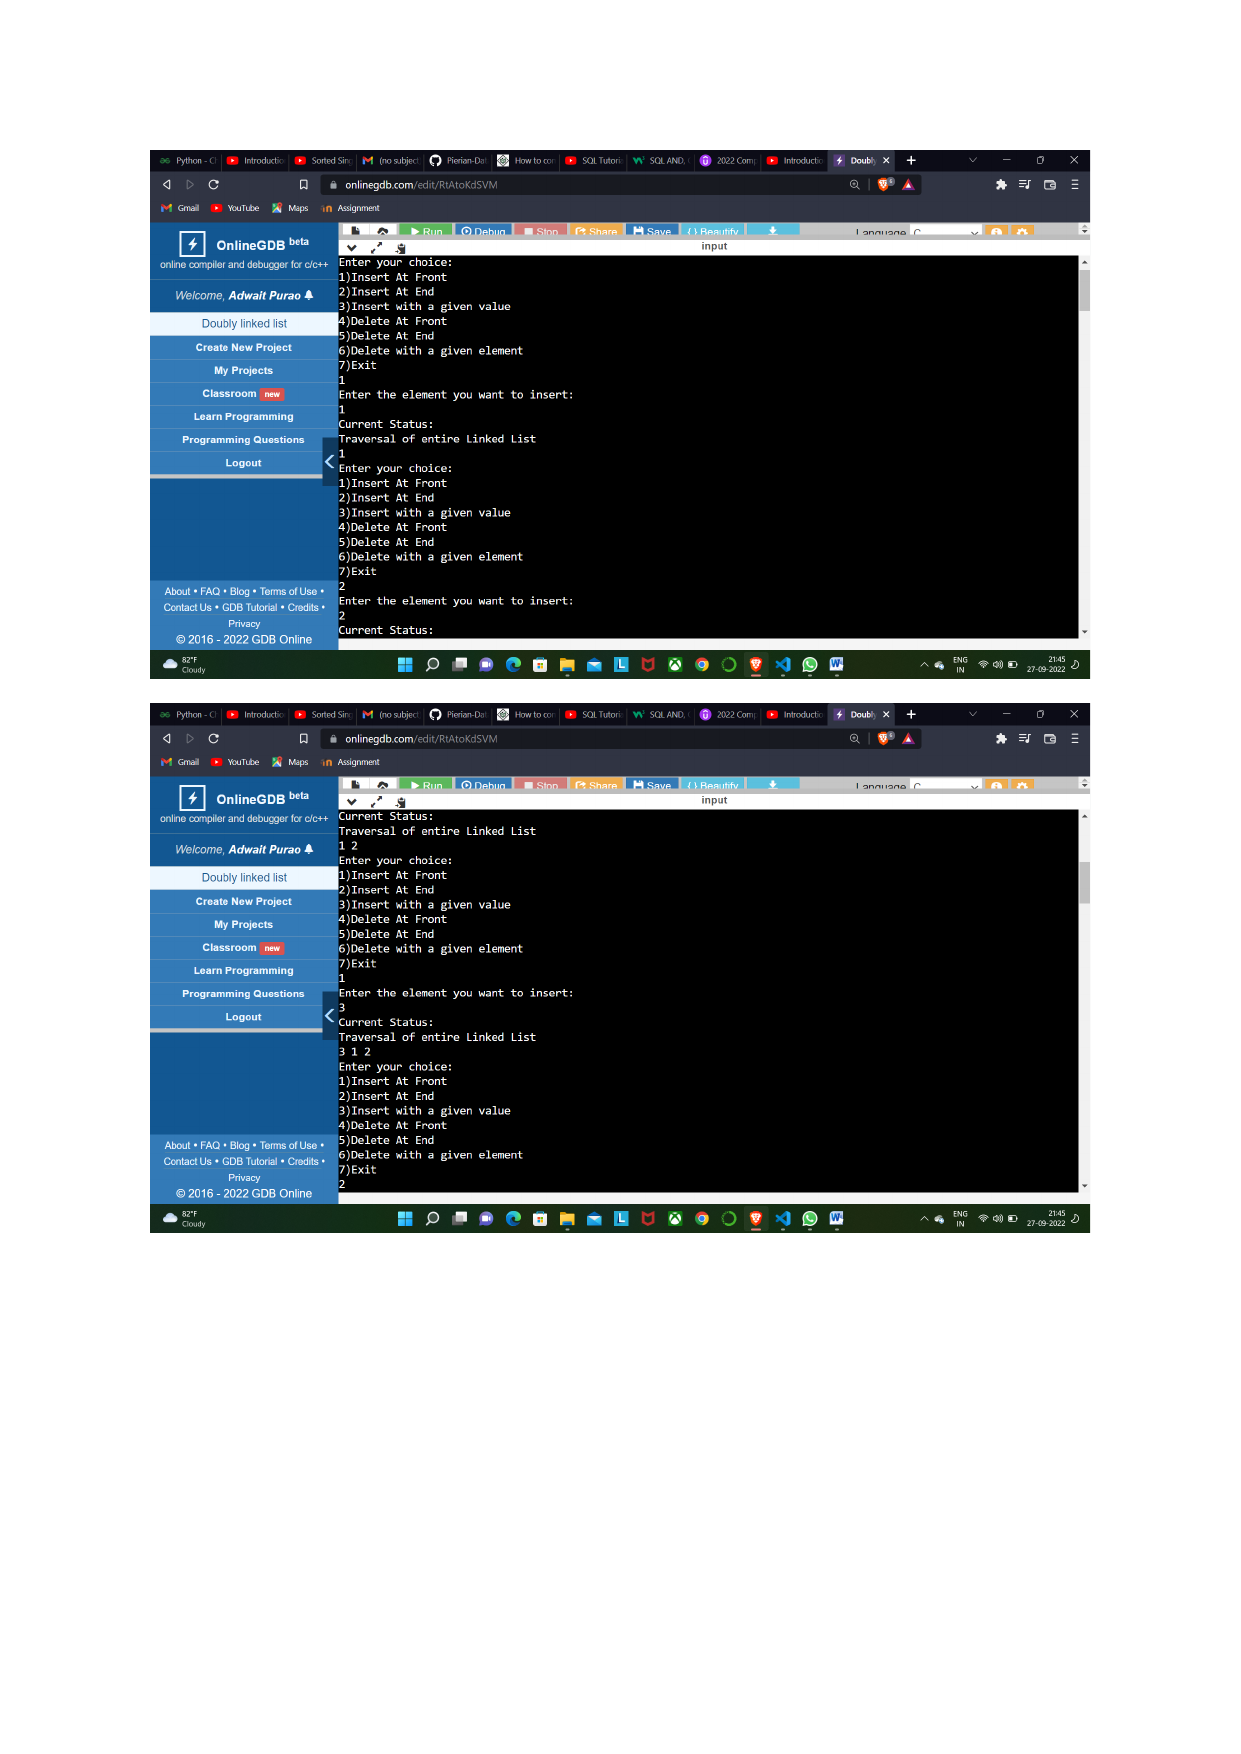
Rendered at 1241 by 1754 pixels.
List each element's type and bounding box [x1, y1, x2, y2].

picture [150, 150, 1091, 679]
picture [150, 703, 1091, 1233]
